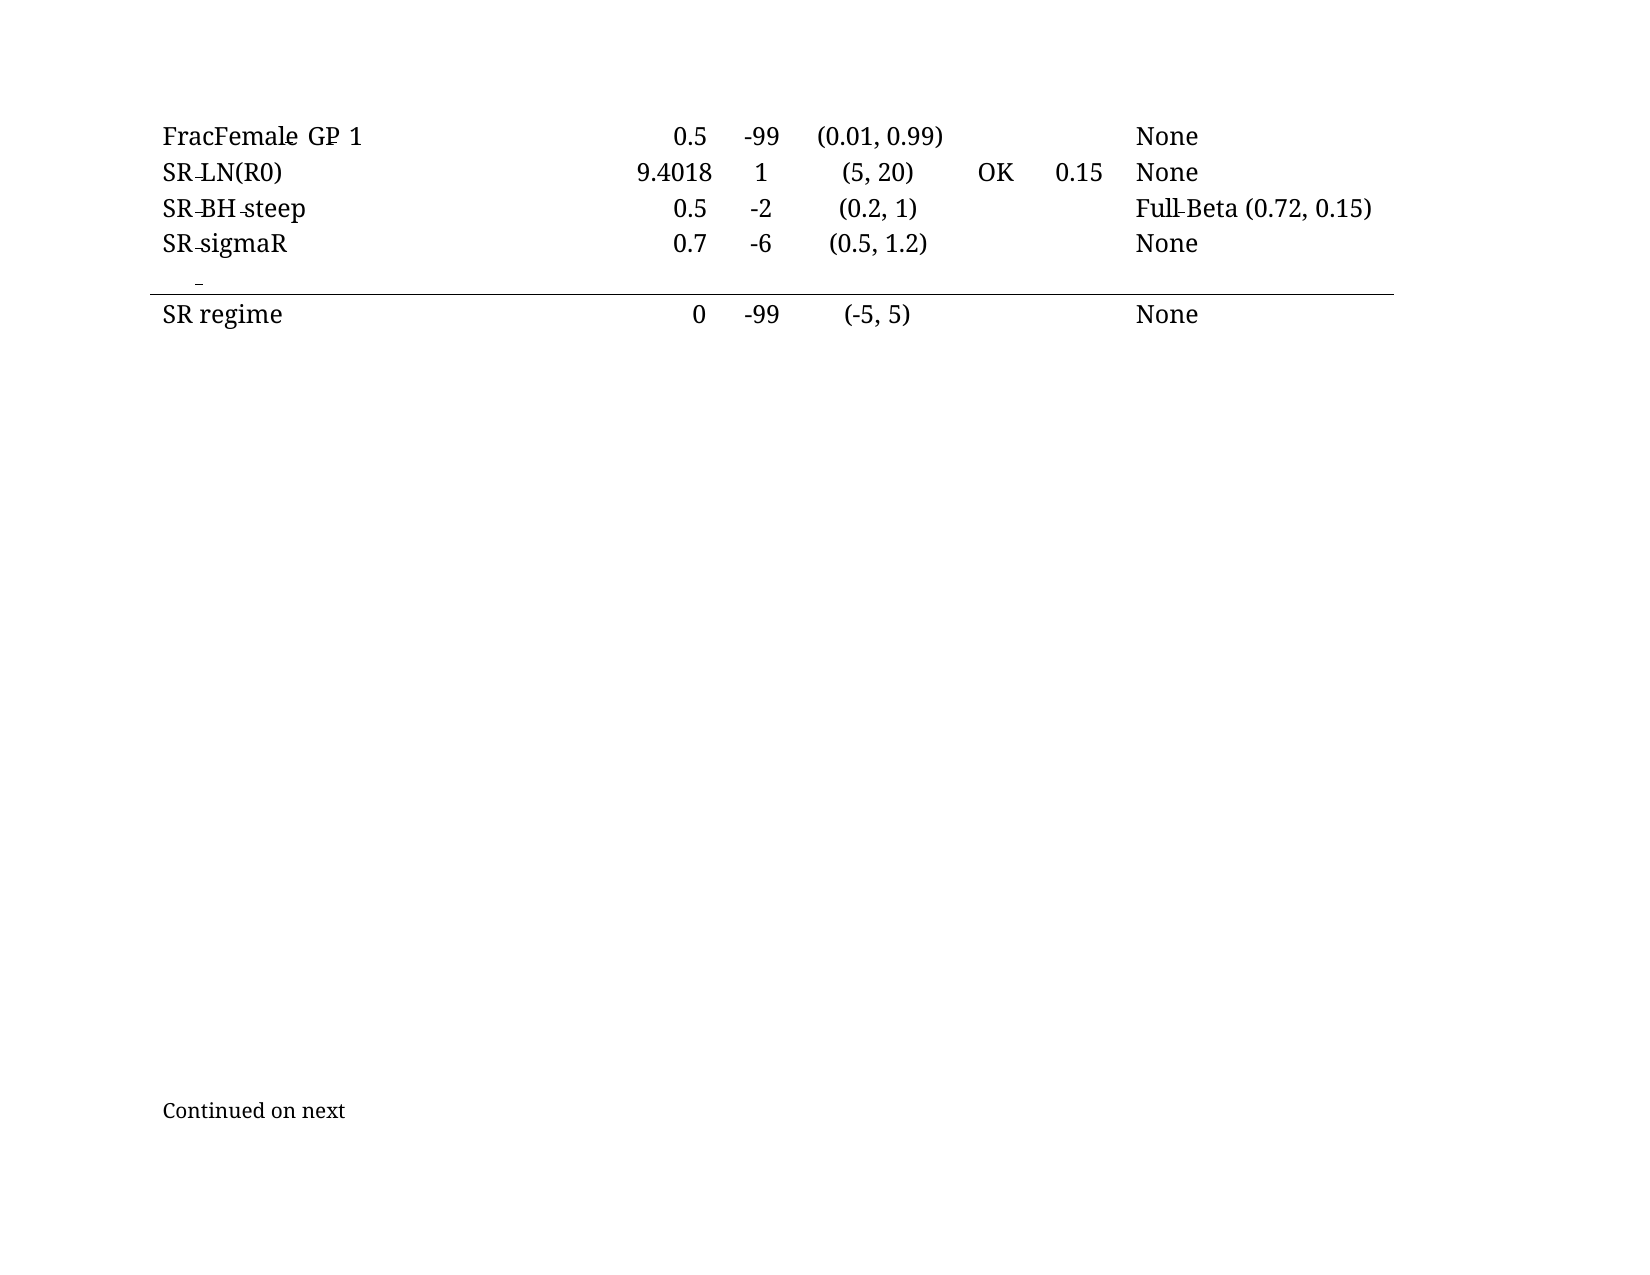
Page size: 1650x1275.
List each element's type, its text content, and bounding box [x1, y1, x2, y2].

text SR regime 0 -99 (-5, 5) None [162, 262, 1510, 330]
text FracFemale GP 1 0.5 -99 (0.01, 0.99) None [162, 119, 1510, 153]
text SR LN(R0) 9.4018 1 (5, 20) OK 0.15 None [162, 154, 1510, 189]
text SR sigmaR 0.7 -6 (0.5, 1.2) None [162, 226, 1510, 260]
text SR BH steep 0.5 -2 (0.2, 1) Full Beta (0.72, 0.15) [162, 190, 1510, 224]
